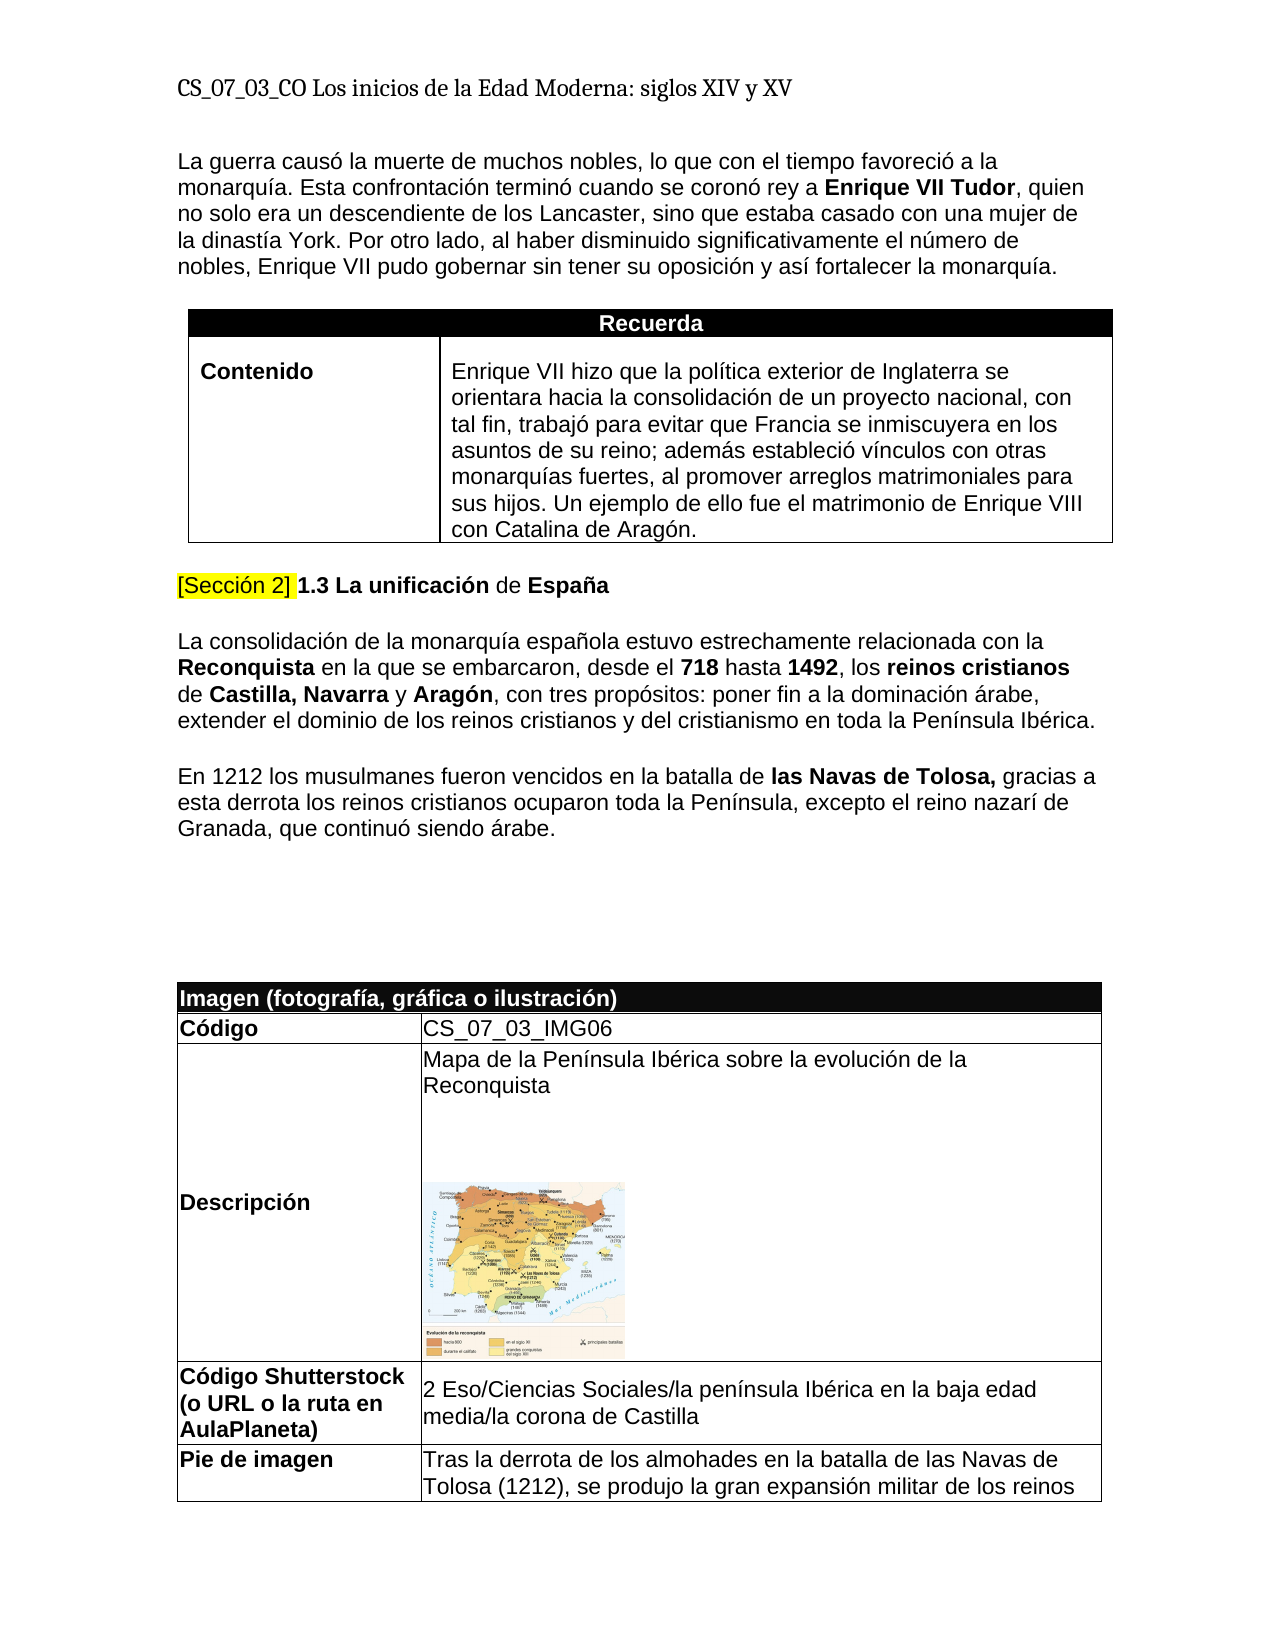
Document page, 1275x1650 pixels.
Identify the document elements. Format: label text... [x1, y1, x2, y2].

table_cell Enrique VII hizo que la política exterior de Inglaterra se orientara hacia la consolidación de un proyecto nacional, con tal fin, trabajó para evitar que Francia se inmiscuyera en los asuntos de su reino; además estableció vínculos con otras monarquías fuertes, al promover arreglos matrimoniales para sus hijos. Un ejemplo de ello fue el matrimonio de Enrique VIII con Catalina de Aragón. [441, 337, 1112, 542]
table_cell Contenido [189, 337, 439, 542]
text [Sección 2] 1.3 La unificación de España [177, 572, 1098, 599]
table_cell 2 Eso/Ciencias Sociales/la península Ibérica en la baja edad media/la corona de Castilla [422, 1362, 1101, 1444]
table_cell Código [178, 1014, 421, 1043]
table_cell CS_07_03_IMG06 [422, 1014, 1101, 1043]
picture [422, 1182, 625, 1359]
table_header Recuerda [189, 310, 1112, 336]
text La consolidación de la monarquía española estuvo estrechamente relacionada con la Reconquista en la que se embarcaron, desde el 718 hasta 1492, los reinos cristianos de Castilla, Navarra y Aragón, con tres propósitos: poner fin a la dominación árabe, extender el dominio de los reinos cristianos y del cristianismo en toda la Península Ibérica. [177, 628, 1098, 733]
table_cell Mapa de la Península Ibérica sobre la evolución de la Reconquista [422, 1044, 1101, 1361]
table_cell Pie de imagen [178, 1445, 421, 1501]
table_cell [422, 1445, 1101, 1501]
text La guerra causó la muerte de muchos nobles, lo que con el tiempo favoreció a la monarquía. Esta confrontación terminó cuando se coronó rey a Enrique VII Tudor, quien no solo era un descendiente de los Lancaster, sino que estaba casado con una mujer de la dinastía York. Por otro lado, al haber disminuido significativamente el número de nobles, Enrique VII pudo gobernar sin tener su oposición y así fortalecer la monarquía. [177, 148, 1098, 279]
table_cell Código Shutterstock (o URL o la ruta en AulaPlaneta) [178, 1362, 421, 1444]
table_cell Descripción [178, 1044, 421, 1361]
table_header Imagen (fotografía, gráfica o ilustración) [178, 983, 1101, 1012]
text En 1212 los musulmanes fueron vencidos en la batalla de las Navas de Tolosa, gracias a esta derrota los reinos cristianos ocuparon toda la Península, excepto el reino nazarí de Granada, que continuó siendo árabe. [177, 763, 1098, 842]
